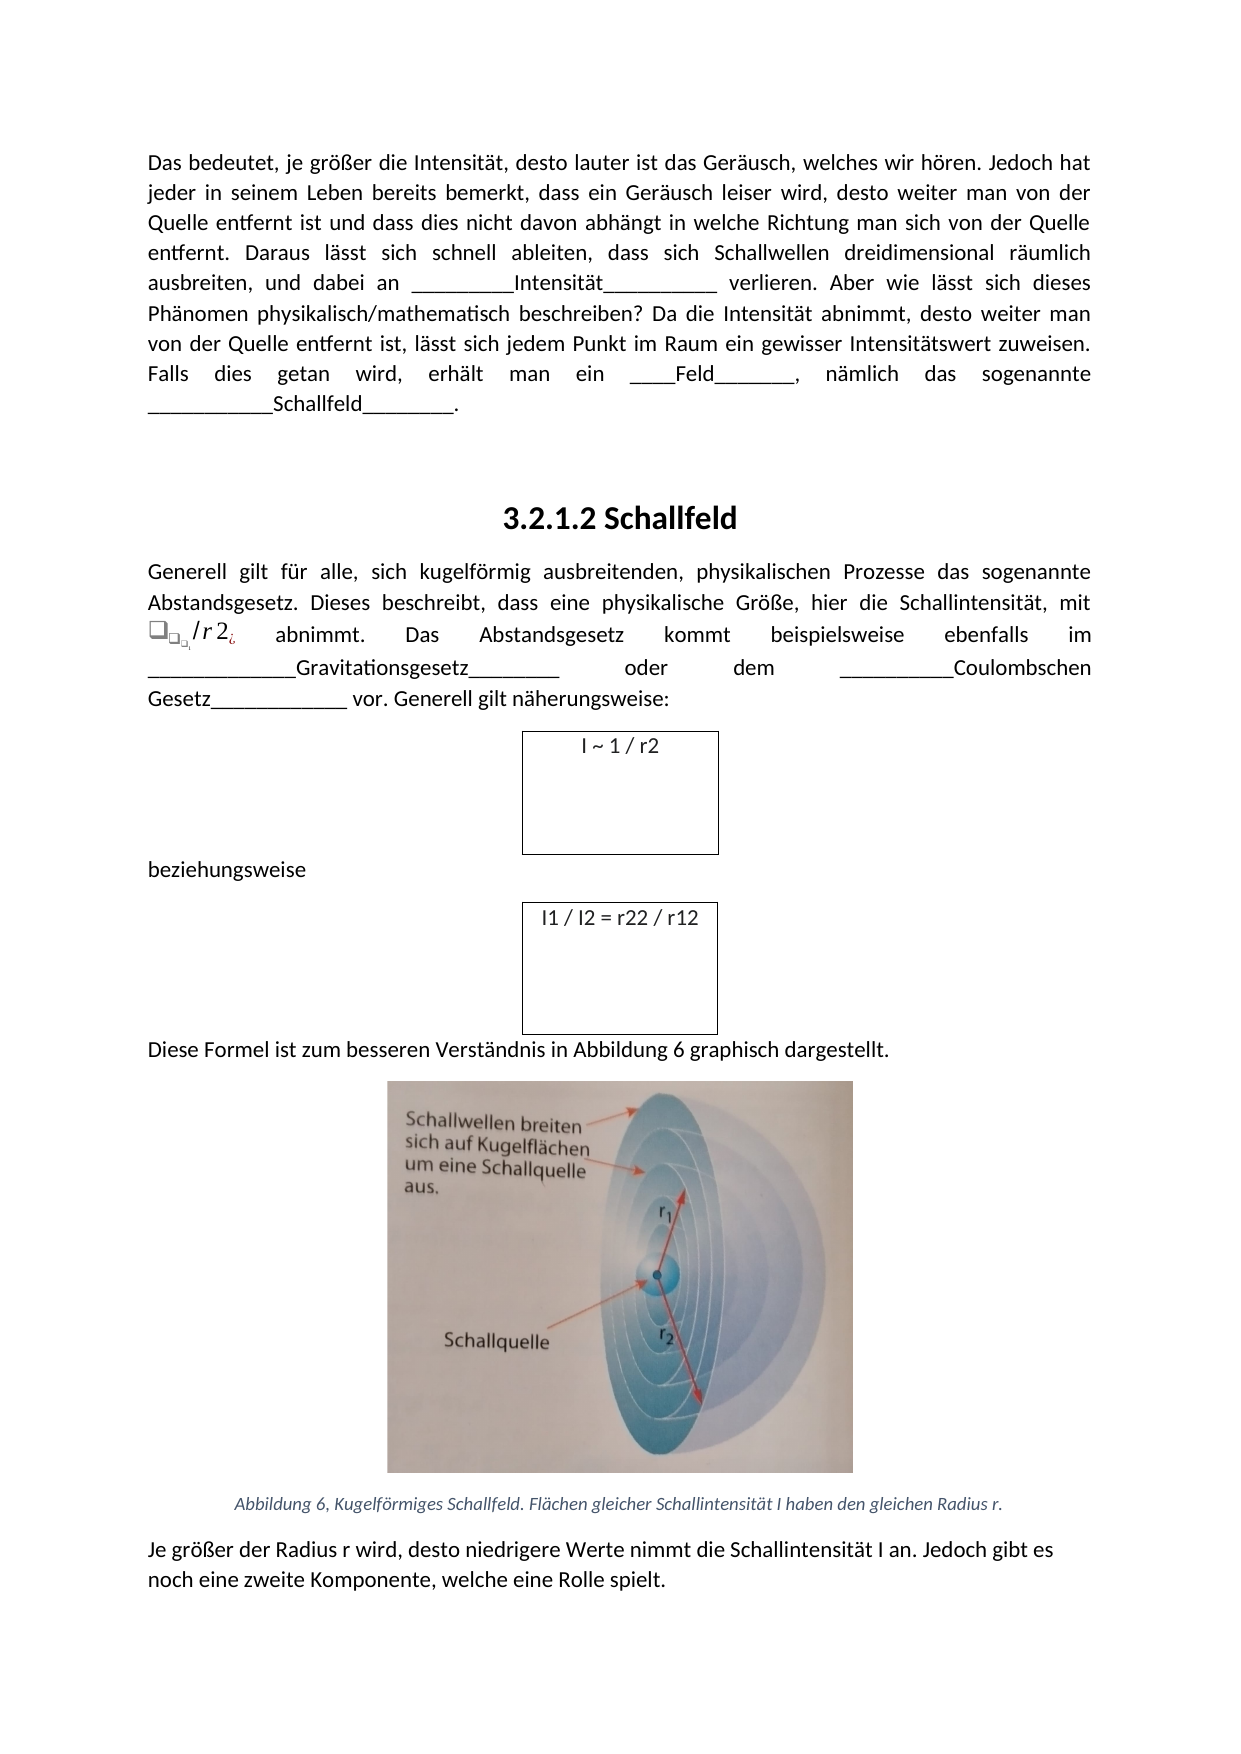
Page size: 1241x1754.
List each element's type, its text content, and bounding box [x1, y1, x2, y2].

table_header I1 / I2 = r22 / r12 [523, 903, 717, 1034]
picture [387, 1081, 853, 1473]
text Generell gilt für alle, sich kugelförmig ausbreitenden, physikalischen Prozesse das sogenannte Abstandsgesetz. Dieses beschreibt, dass eine physikalische Größe, hier die Schallintensität, mit abnimmt. Das Abstandsgesetz kommt beispielsweise ebenfalls im _____________Gravitationsgesetz________ oder dem __________Coulombschen Gesetz____________ vor. Generell gilt näherungsweise: [148, 557, 1093, 712]
text Abbildung 6, Kugelförmiges Schallfeld. Flächen gleicher Schallintensität I haben den gleichen Radius r. [148, 1492, 1093, 1514]
text Das bedeutet, je größer die Intensität, desto lauter ist das Geräusch, welches wir hören. Jedoch hat jeder in seinem Leben bereits bemerkt, dass ein Geräusch leiser wird, desto weiter man von der Quelle entfernt ist und dass dies nicht davon abhängt in welche Richtung man sich von der Quelle entfernt. Daraus lässt sich schnell ableiten, dass sich Schallwellen dreidimensional räumlich ausbreiten, und dabei an _________Intensität__________ verlieren. Aber wie lässt sich dieses Phänomen physikalisch/mathematisch beschreiben? Da die Intensität abnimmt, desto weiter man von der Quelle entfernt ist, lässt sich jedem Punkt im Raum ein gewisser Intensitätswert zuweisen. Falls dies getan wird, erhält man ein ____Feld_______, nämlich das sogenannte ___________Schallfeld________. [148, 148, 1093, 417]
text 3.2.1.2 Schallfeld [148, 497, 1093, 537]
table_header I ~ 1 / r2 [523, 732, 718, 854]
text Je größer der Radius r wird, desto niedrigere Werte nimmt die Schallintensität I an. Jedoch gibt es noch eine zweite Komponente, welche eine Rolle spielt. [148, 1535, 1093, 1594]
text beziehungsweise [148, 855, 1093, 883]
text Diese Formel ist zum besseren Verständnis in Abbildung 6 graphisch dargestellt. [148, 1035, 1093, 1063]
